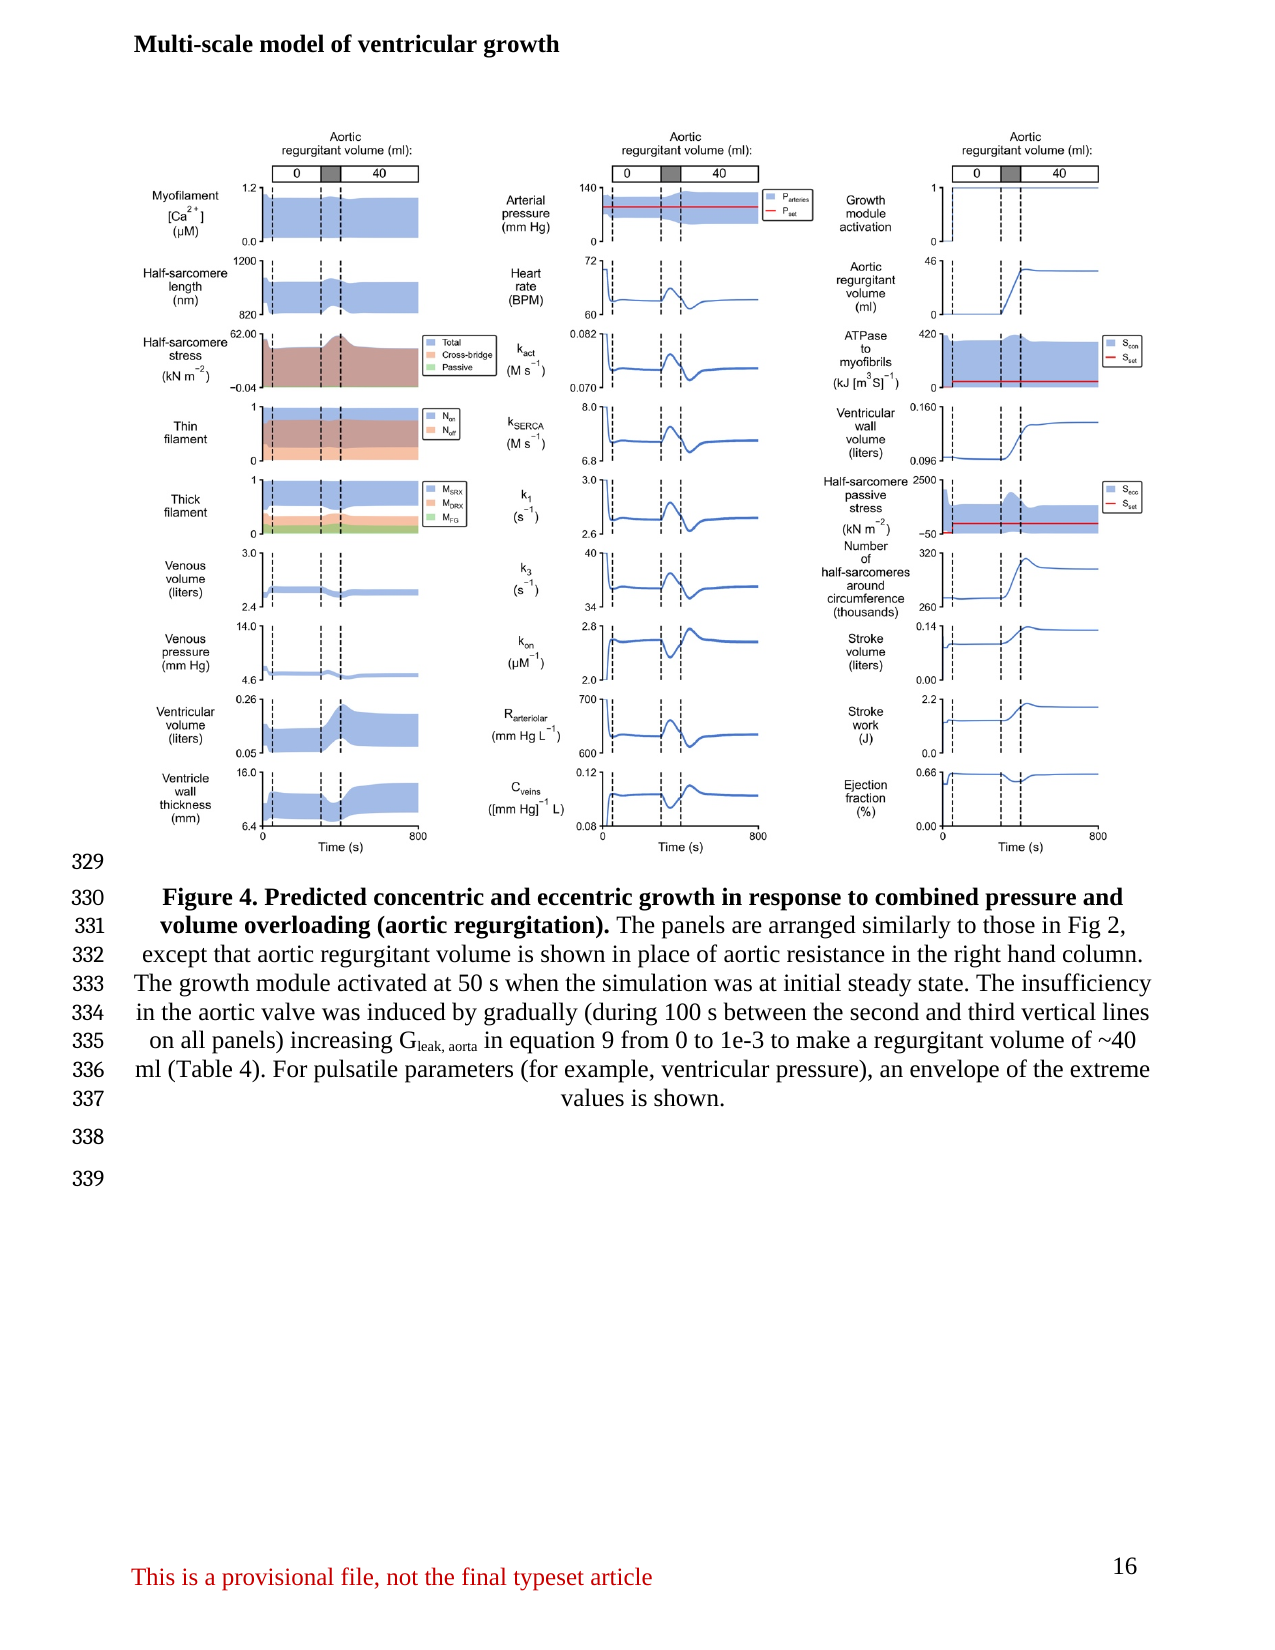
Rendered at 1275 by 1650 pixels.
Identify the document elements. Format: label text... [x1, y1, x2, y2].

picture [133, 118, 1152, 869]
